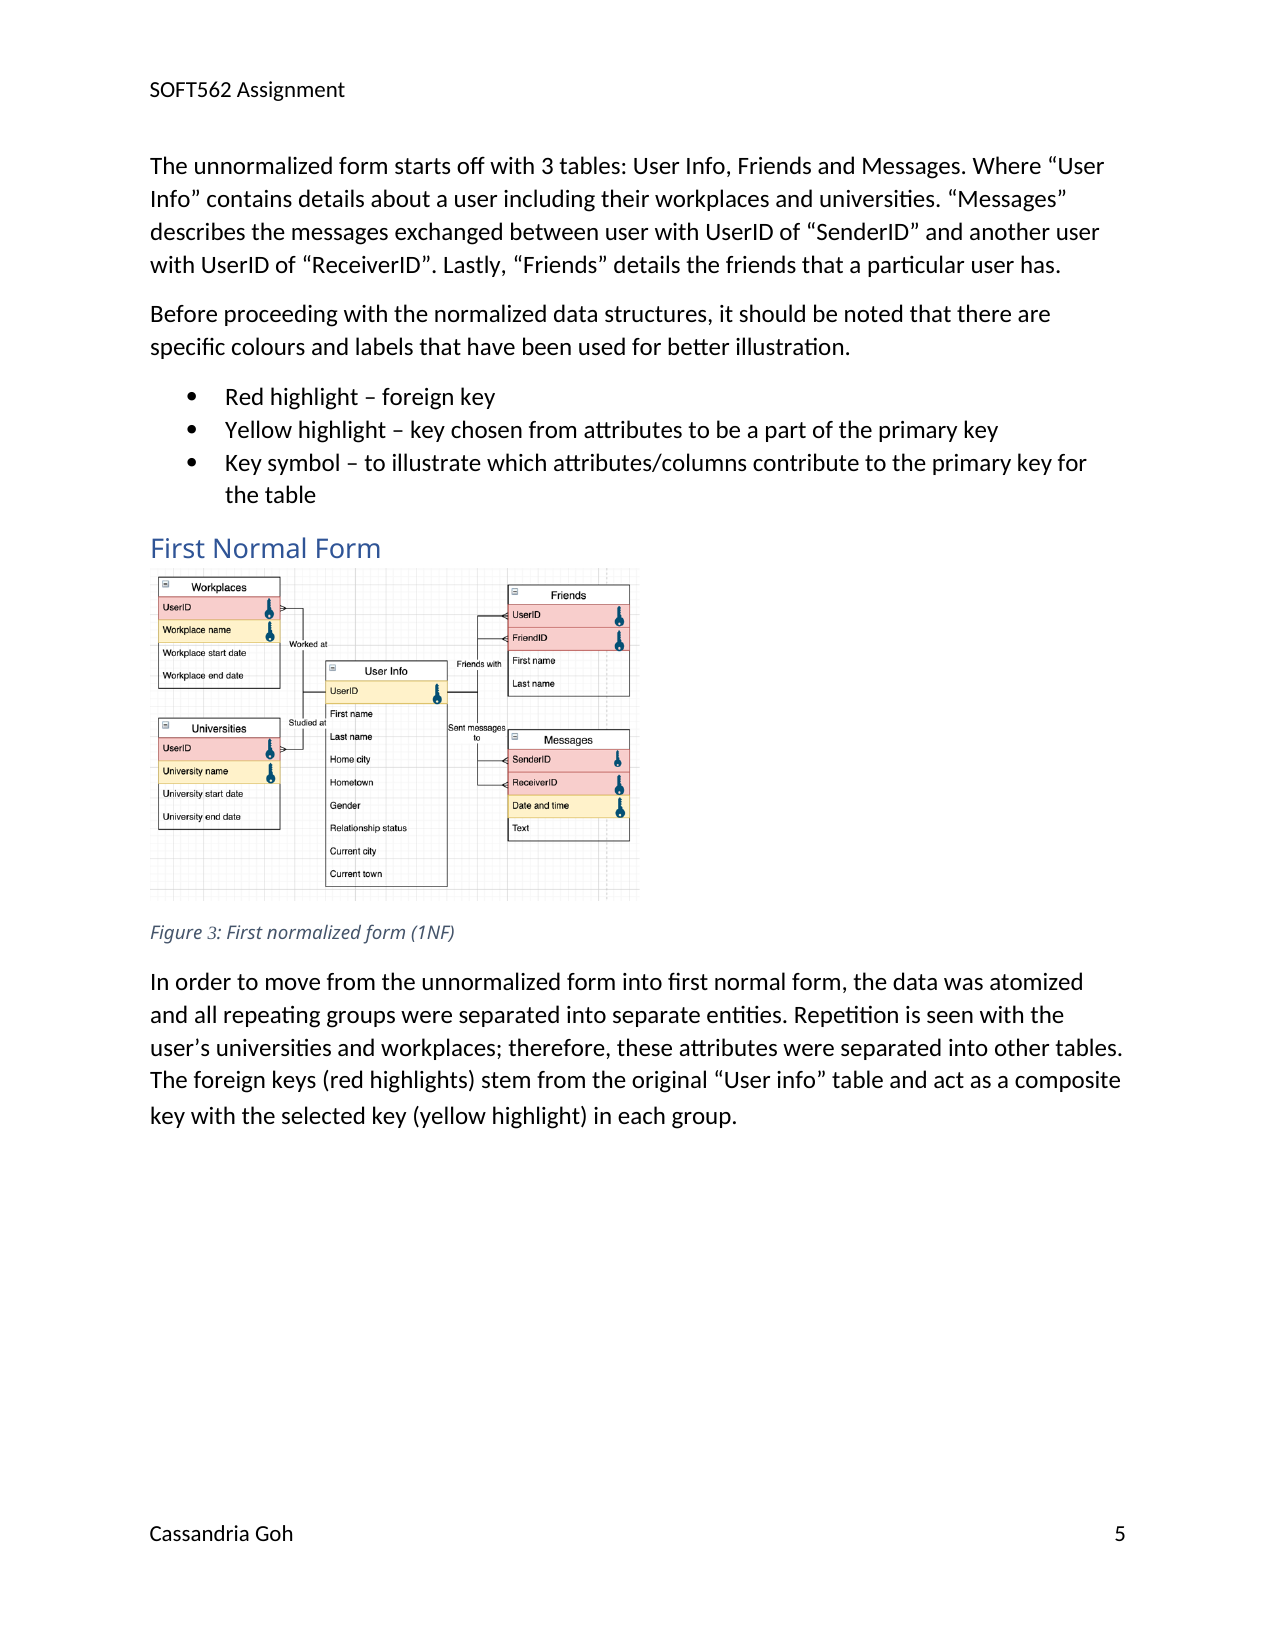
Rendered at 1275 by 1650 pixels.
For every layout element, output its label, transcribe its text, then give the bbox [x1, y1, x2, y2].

text Figure 3: First normalized form (1NF) [150, 919, 1125, 945]
subtitle First Normal Form [150, 529, 1125, 566]
list Key symbol – to illustrate which attributes/columns contribute to the primary key for the table [187, 447, 1125, 510]
text Before proceeding with the normalized data structures, it should be noted that there are specific colours and labels that have been used for better illustration. [150, 298, 1125, 362]
list Red highlight – foreign key [187, 381, 1125, 411]
picture [150, 568, 640, 901]
text In order to move from the unnormalized form into first normal form, the data was atomized and all repeating groups were separated into separate entities. Repetition is seen with the user’s universities and workplaces; therefore, these attributes were separated into other tables. The foreign keys (red highlights) stem from the original “User info” table and act as a composite key with the selected key (yellow highlight) in each group. [150, 966, 1125, 1132]
list Yellow highlight – key chosen from attributes to be a part of the primary key [187, 414, 1125, 444]
text The unnormalized form starts off with 3 tables: User Info, Friends and Messages. Where “User Info” contains details about a user including their workplaces and universities. “Messages” describes the messages exchanged between user with UserID of “SenderID” and another user with UserID of “ReceiverID”. Lastly, “Friends” details the friends that a particular user has. [150, 150, 1125, 279]
